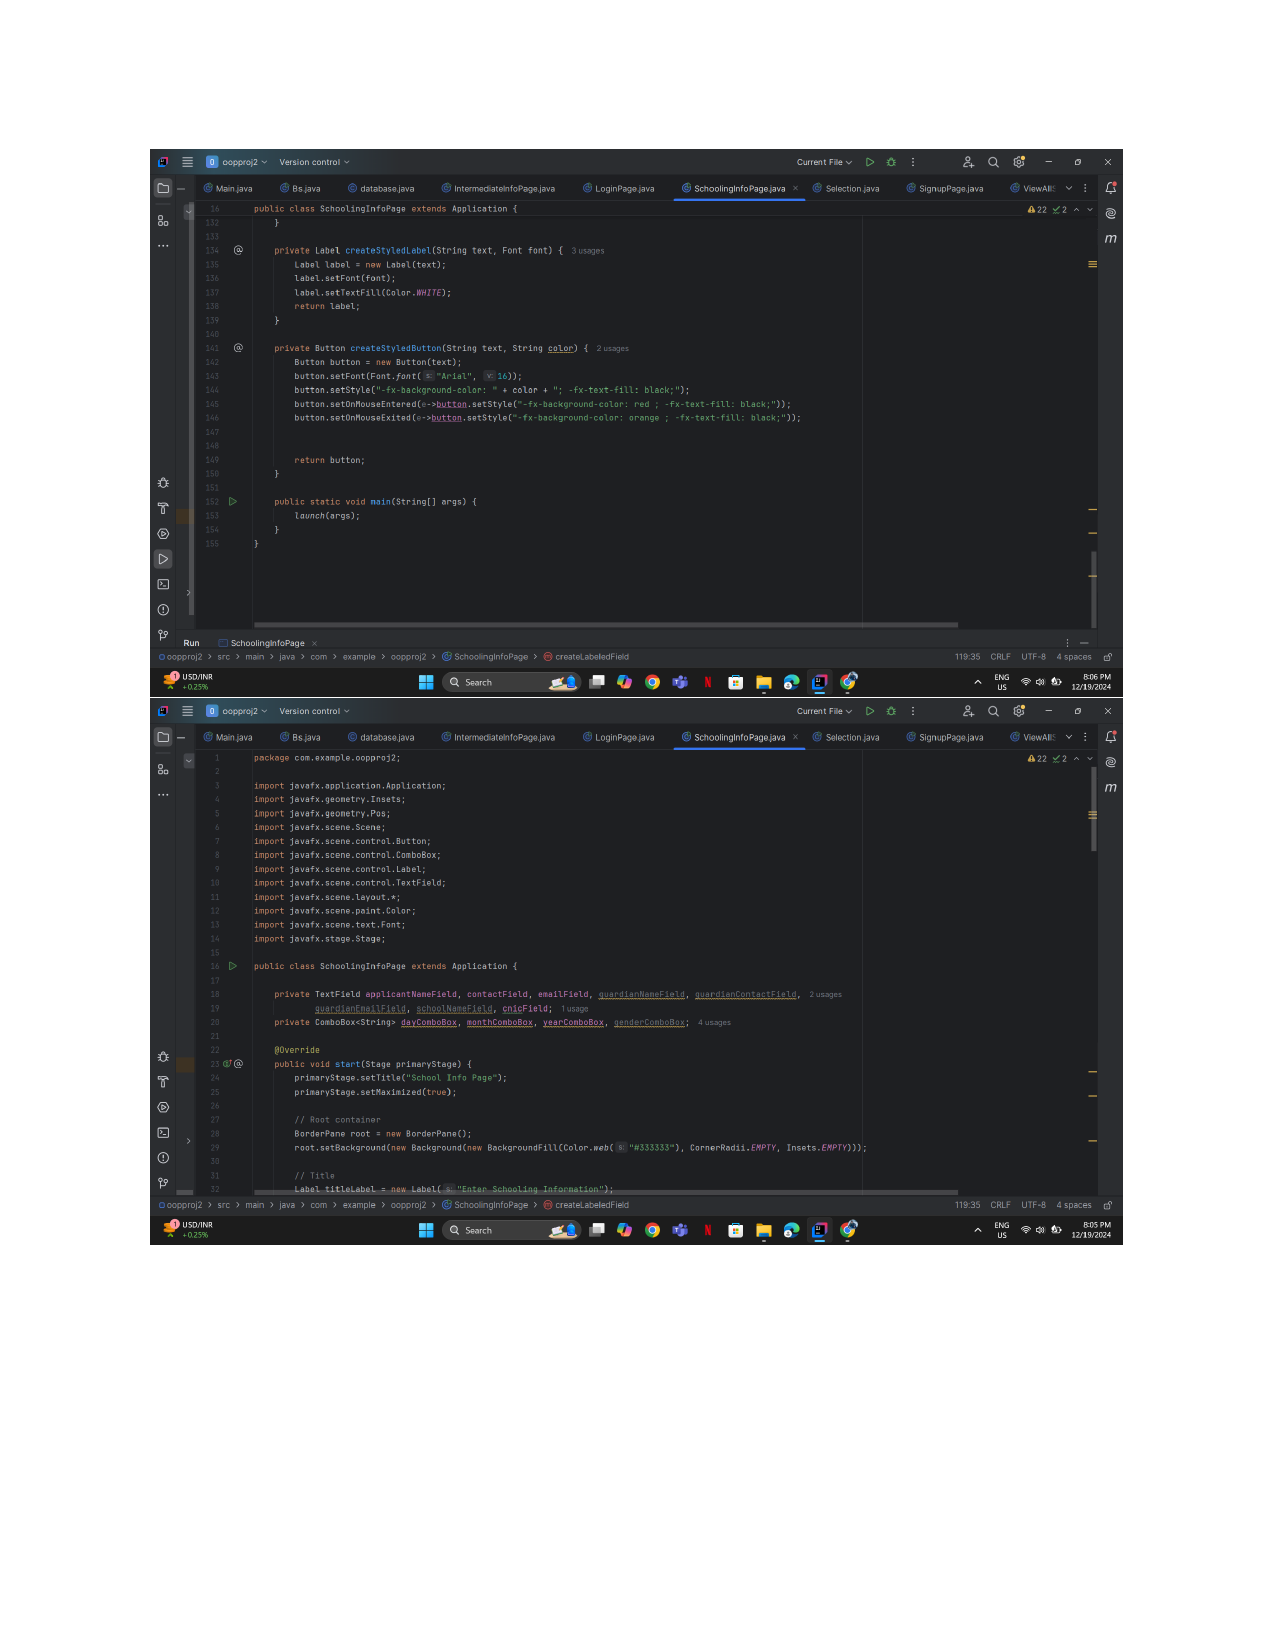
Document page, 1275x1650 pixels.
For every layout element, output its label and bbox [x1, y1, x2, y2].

picture [150, 698, 1123, 1245]
picture [150, 149, 1123, 697]
